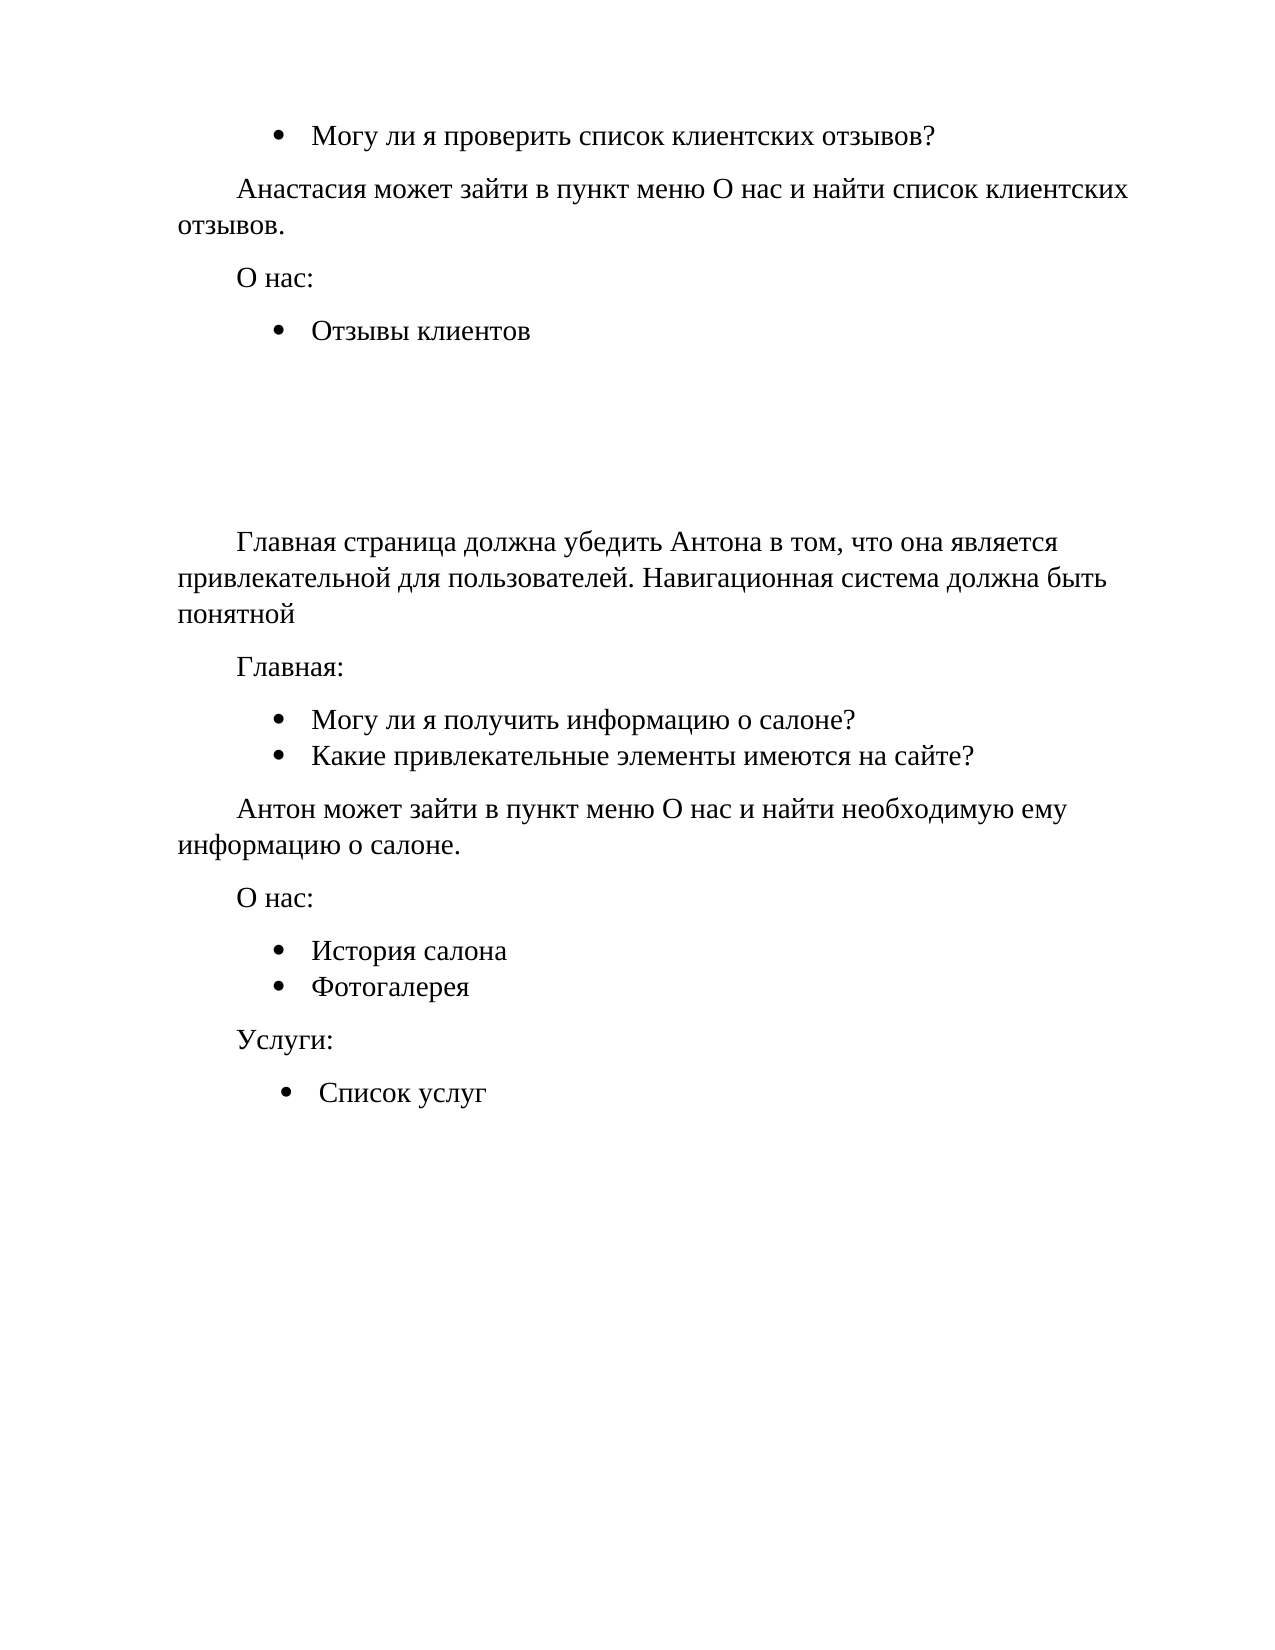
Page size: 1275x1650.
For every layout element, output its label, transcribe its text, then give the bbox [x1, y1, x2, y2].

text О нас: [236, 260, 1186, 293]
text Антон может зайти в пункт меню О нас и найти необходимую ему информацию о салоне. [177, 791, 1186, 861]
text Услуги: [177, 1022, 1186, 1056]
list Могу ли я получить информацию о салоне? [274, 702, 1186, 736]
list Какие привлекательные элементы имеются на сайте? [274, 738, 1186, 772]
list История салона [274, 933, 1186, 967]
text Анастасия может зайти в пункт меню О нас и найти список клиентских отзывов. [177, 171, 1186, 241]
text Главная страница должна убедить Антона в том, что она является привлекательной для пользователей. Навигационная система должна быть понятной [177, 524, 1186, 630]
list Фотогалерея [274, 969, 1186, 1003]
list Могу ли я проверить список клиентских отзывов? [274, 118, 1186, 152]
list Отзывы клиентов [274, 313, 1186, 346]
list Список услуг [281, 1075, 1186, 1109]
text Главная: [177, 649, 1186, 683]
text О нас: [236, 880, 1186, 914]
